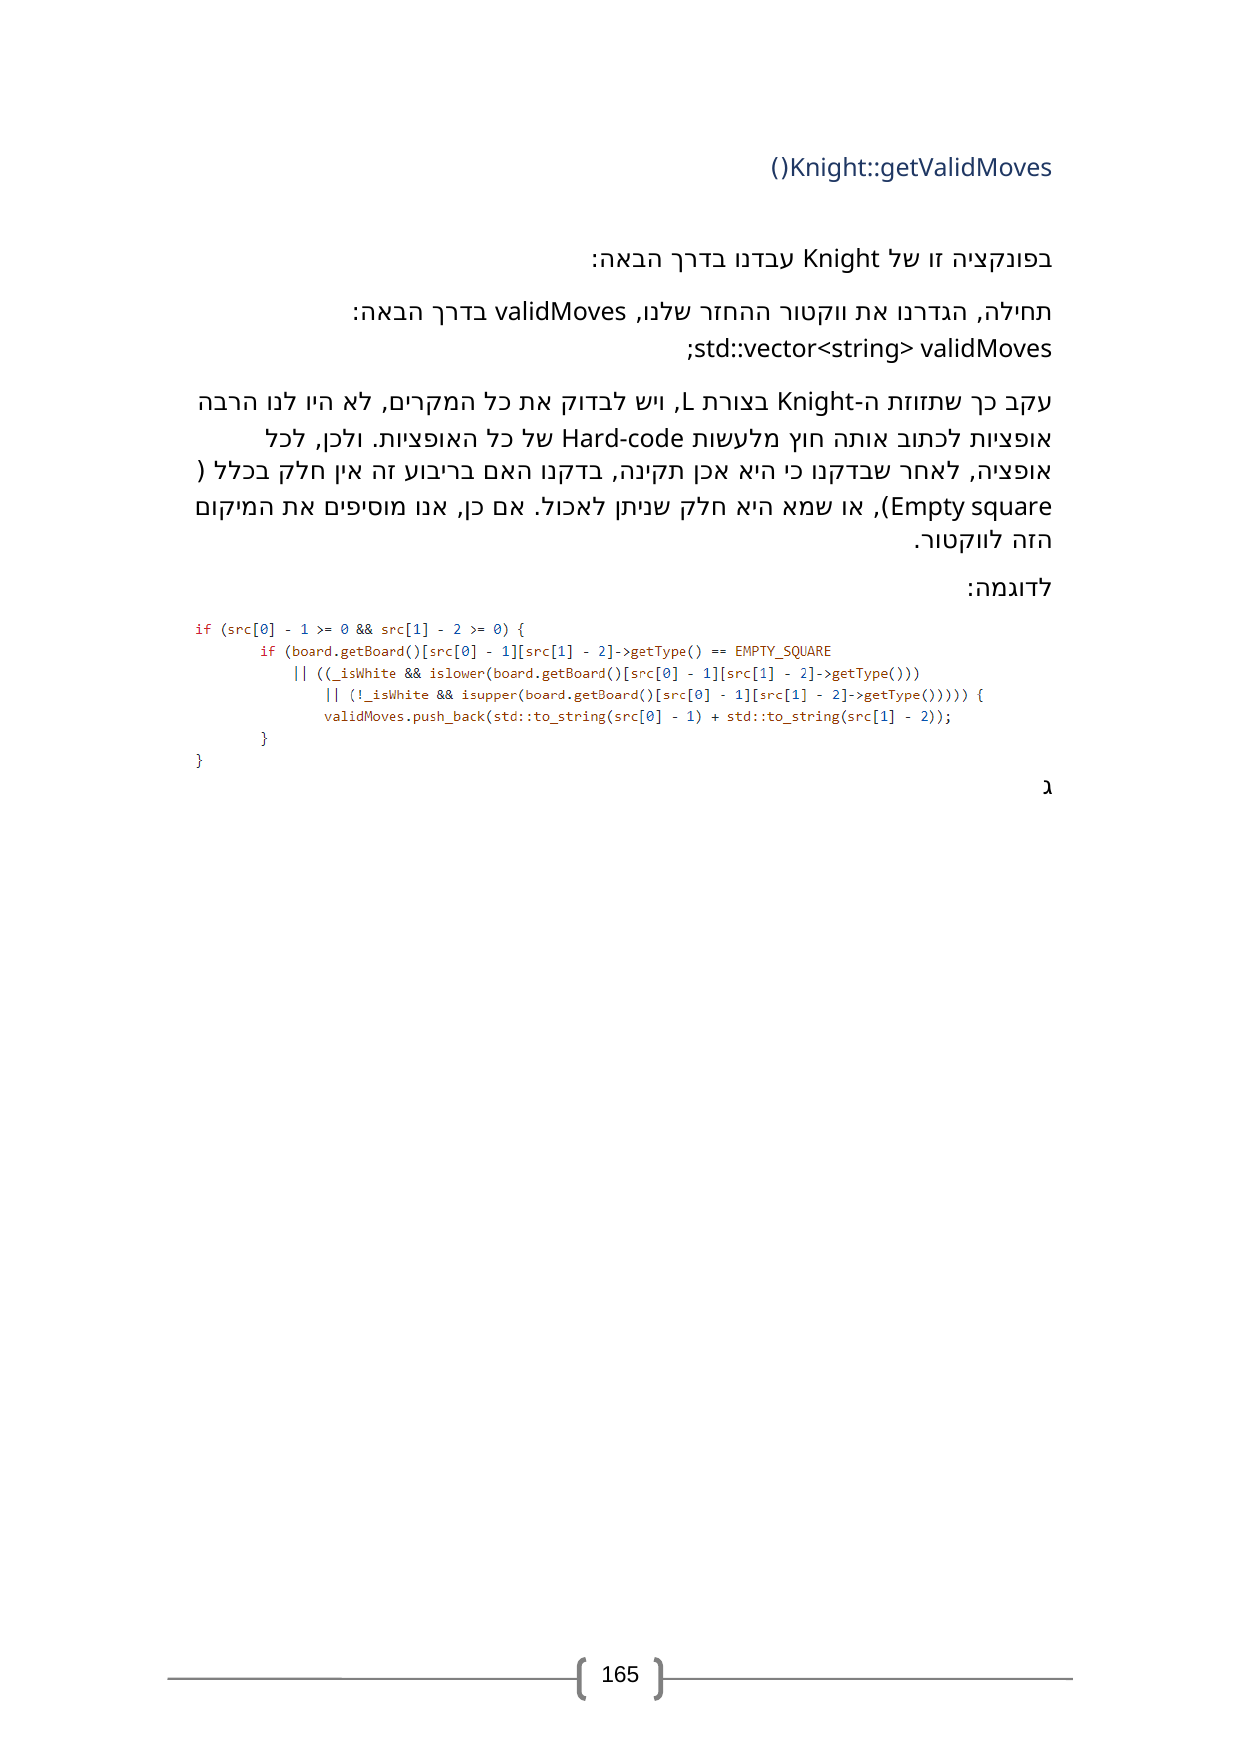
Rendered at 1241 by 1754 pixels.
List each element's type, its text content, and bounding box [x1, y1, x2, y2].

picture [187, 621, 1053, 770]
text תחילה, הגדרנו את ווקטור ההחזר שלנו, validMoves בדרך הבאה: std::vector<string> validMoves; [187, 294, 1053, 364]
text Knight::getValidMoves() [187, 150, 1053, 184]
text עקב כך שתזוזת ה-Knight בצורת L, ויש לבדוק את כל המקרים, לא היו לנו הרבה אופציות לכתוב אותה חוץ מלעשות Hard-code של כל האופציות. ולכן, לכל אופציה, לאחר שבדקנו כי היא אכן תקינה, בדקנו האם בריבוע זה אין חלק בכלל (Empty square), או שמא היא חלק שניתן לאכול. אם כן, אנו מוסיפים את המיקום הזה לווקטור. [187, 384, 1053, 554]
text לדוגמה: [187, 573, 1053, 602]
text בפונקציה זו של Knight עבדנו בדרך הבאה: [187, 240, 1053, 274]
text ג [187, 770, 1053, 801]
